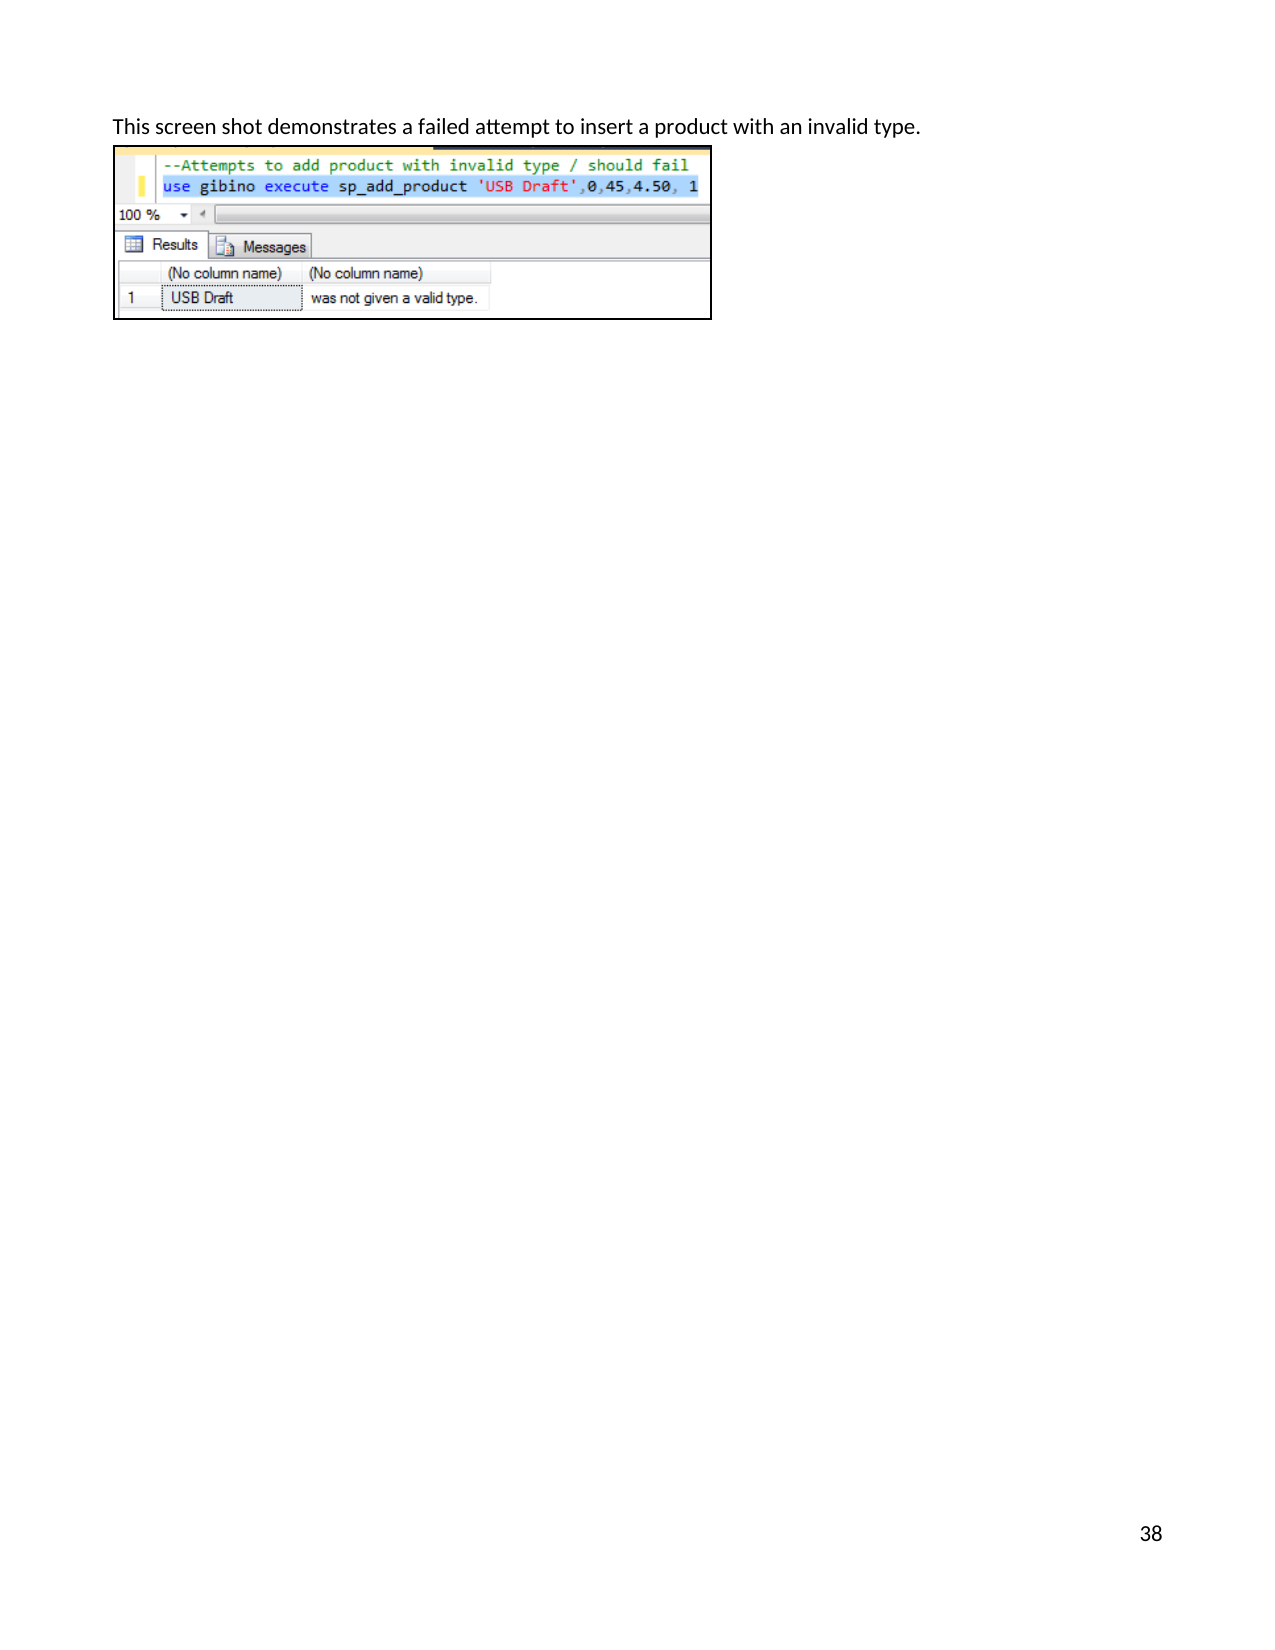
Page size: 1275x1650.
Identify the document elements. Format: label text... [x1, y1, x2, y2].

picture [115, 147, 710, 318]
text This screen shot demonstrates a failed attempt to insert a product with an invalid type. [112, 112, 1162, 141]
